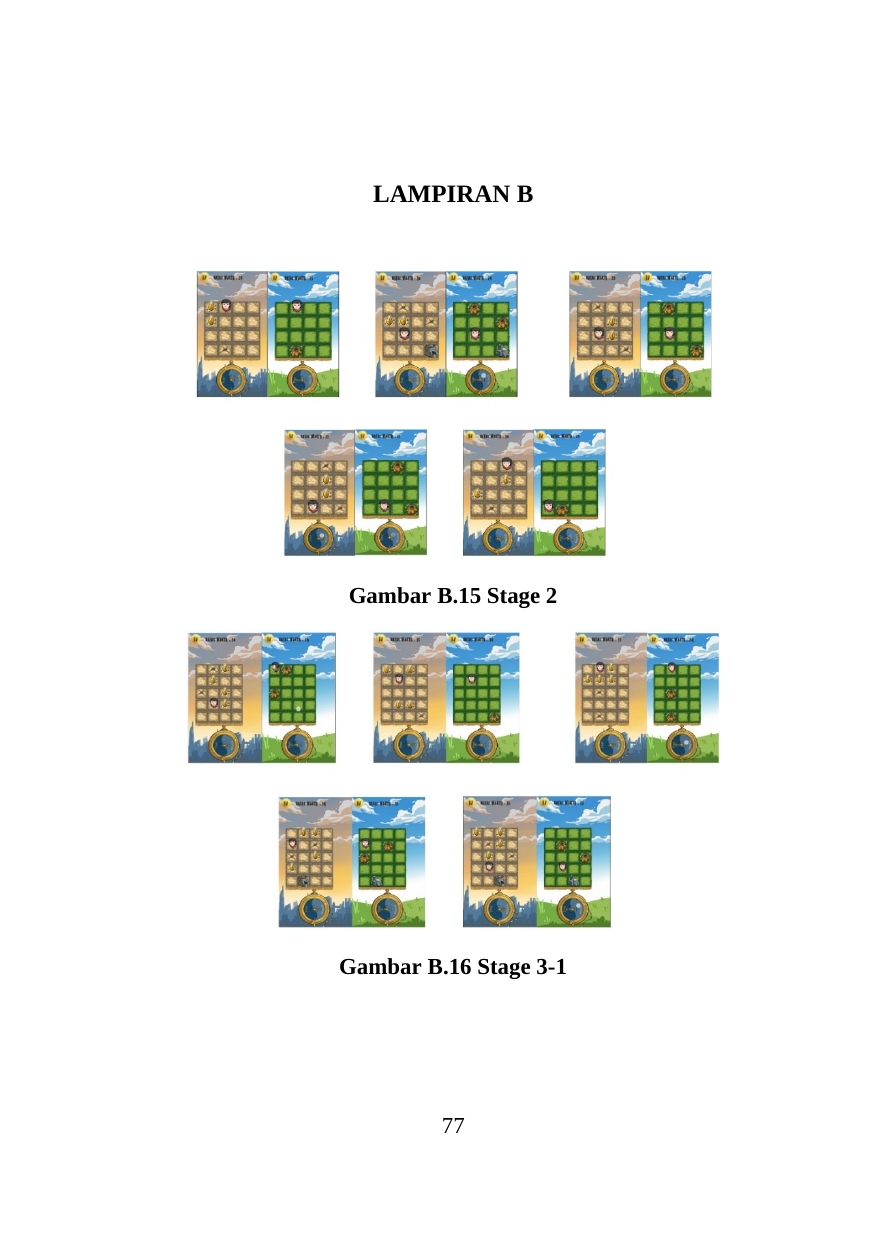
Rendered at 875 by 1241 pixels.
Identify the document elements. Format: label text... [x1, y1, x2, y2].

picture [185, 629, 721, 929]
picture [190, 263, 716, 558]
subtitle LAMPIRAN B [150, 179, 756, 208]
